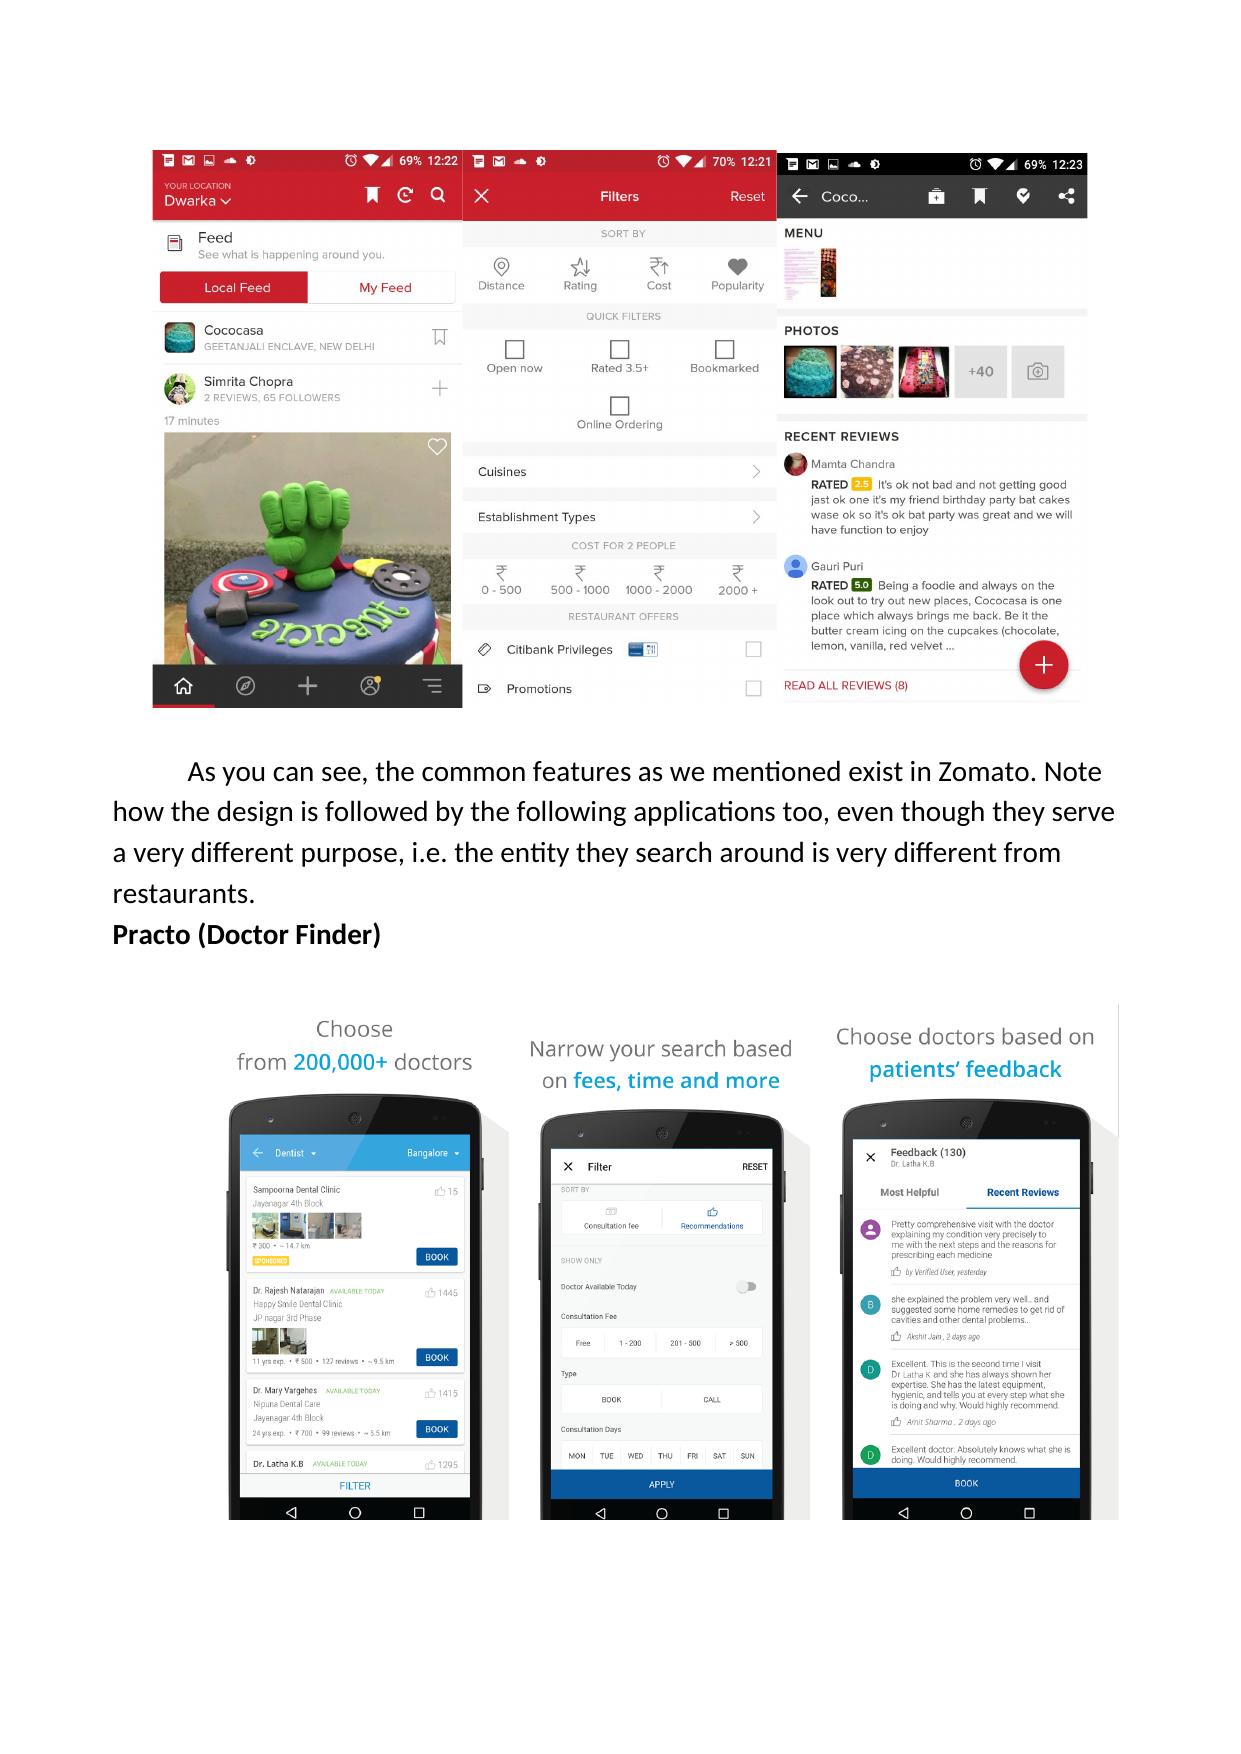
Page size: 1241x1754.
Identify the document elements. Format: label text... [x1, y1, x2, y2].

text Practo (Doctor Finder) [112, 916, 1128, 952]
picture [152, 150, 1088, 708]
text As you can see, the common features as we mentioned exist in Zomato. Note how the design is followed by the following applications too, even though they serve a very different purpose, i.e. the entity they search around is very different from restaurants. [112, 753, 1128, 911]
picture [196, 998, 1119, 1520]
